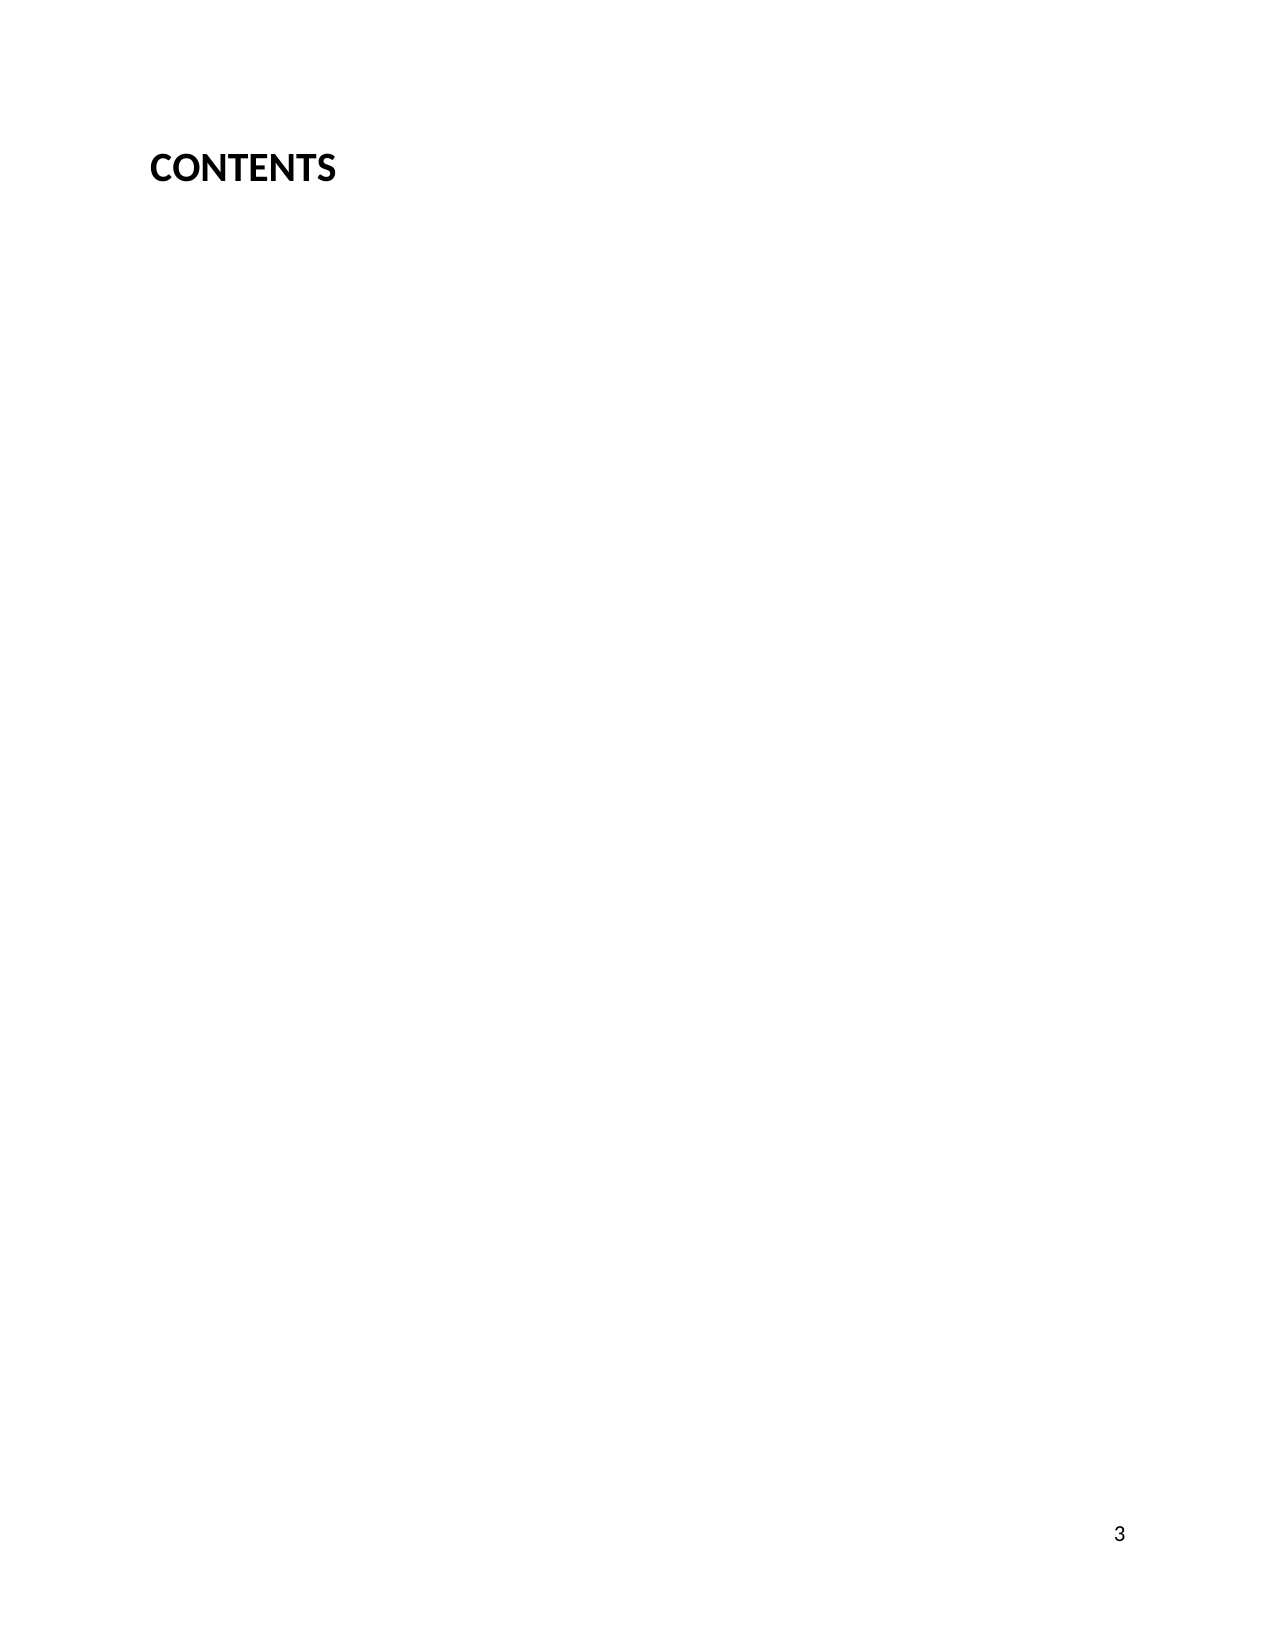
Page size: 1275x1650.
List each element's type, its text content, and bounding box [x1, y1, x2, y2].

text CONTENTS [150, 141, 1125, 191]
